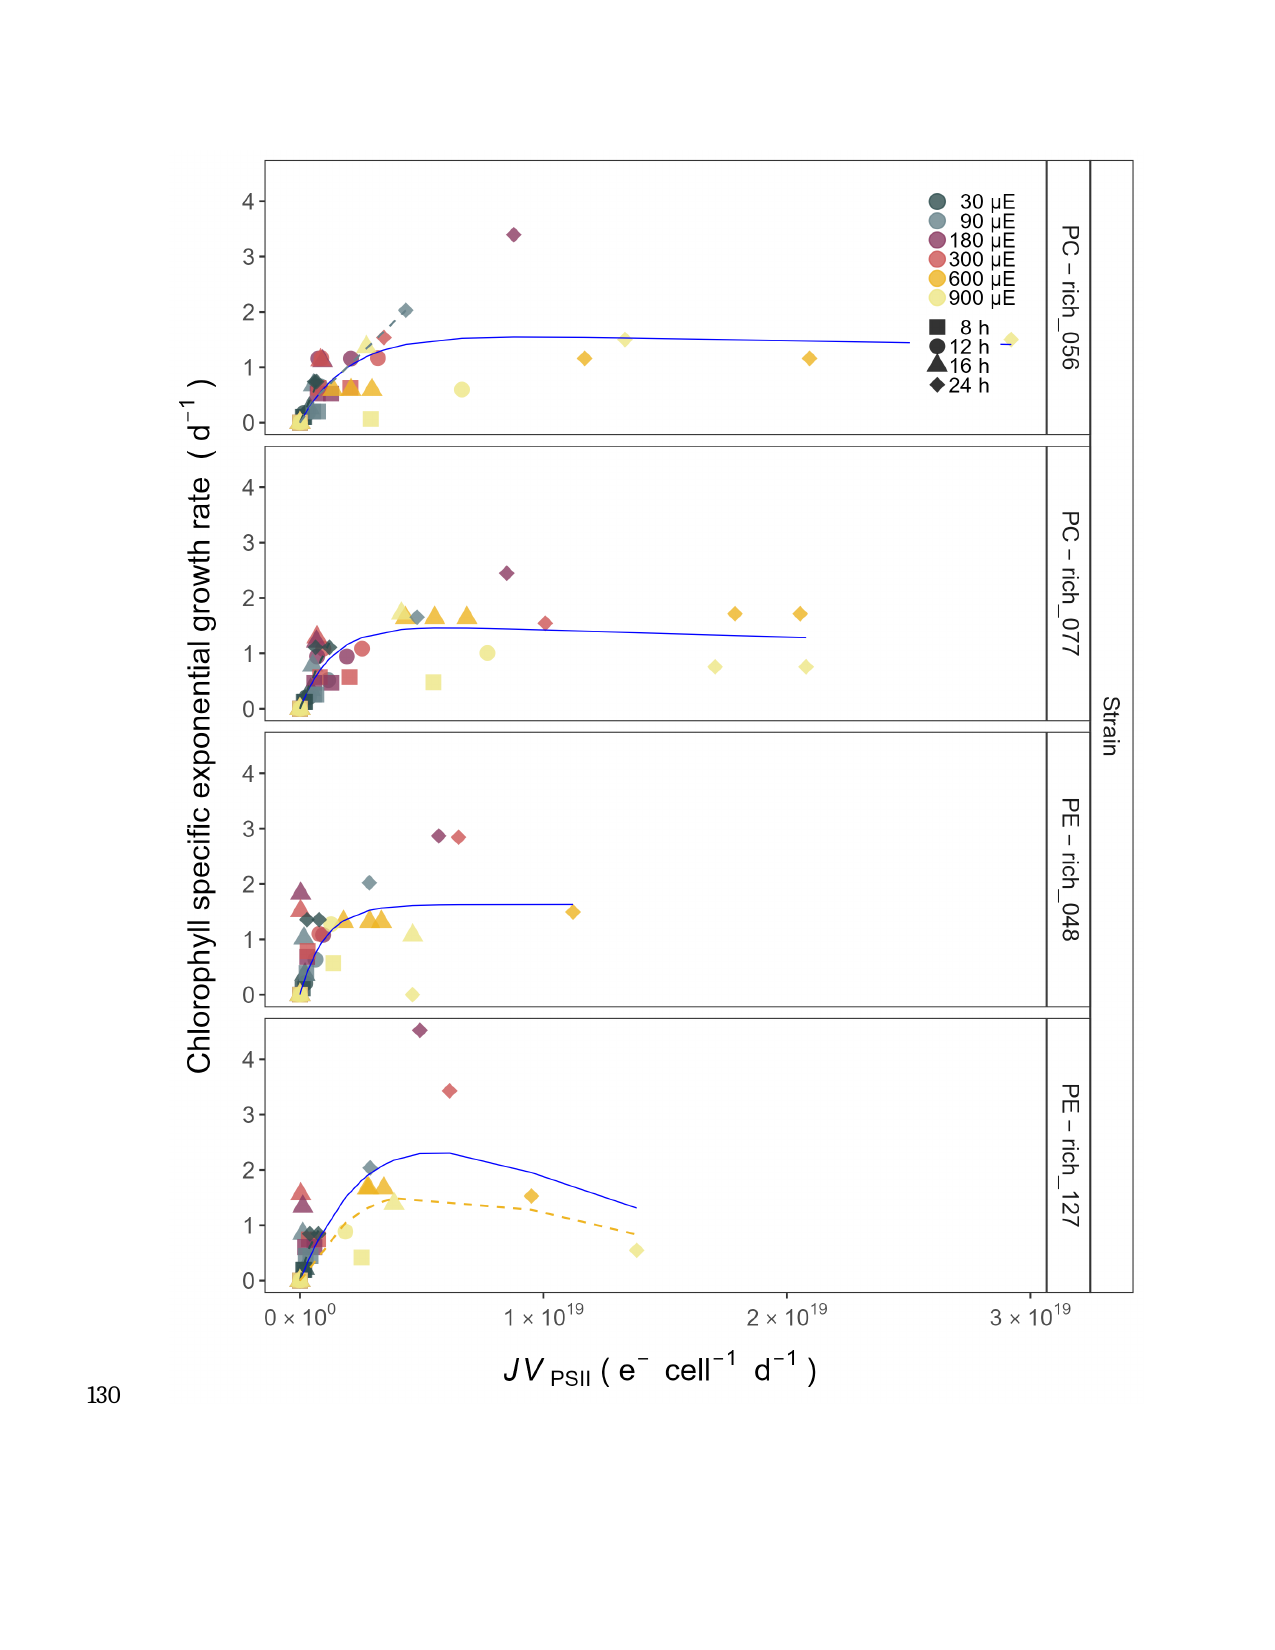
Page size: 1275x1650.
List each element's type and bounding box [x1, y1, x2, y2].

picture [168, 150, 1144, 1404]
